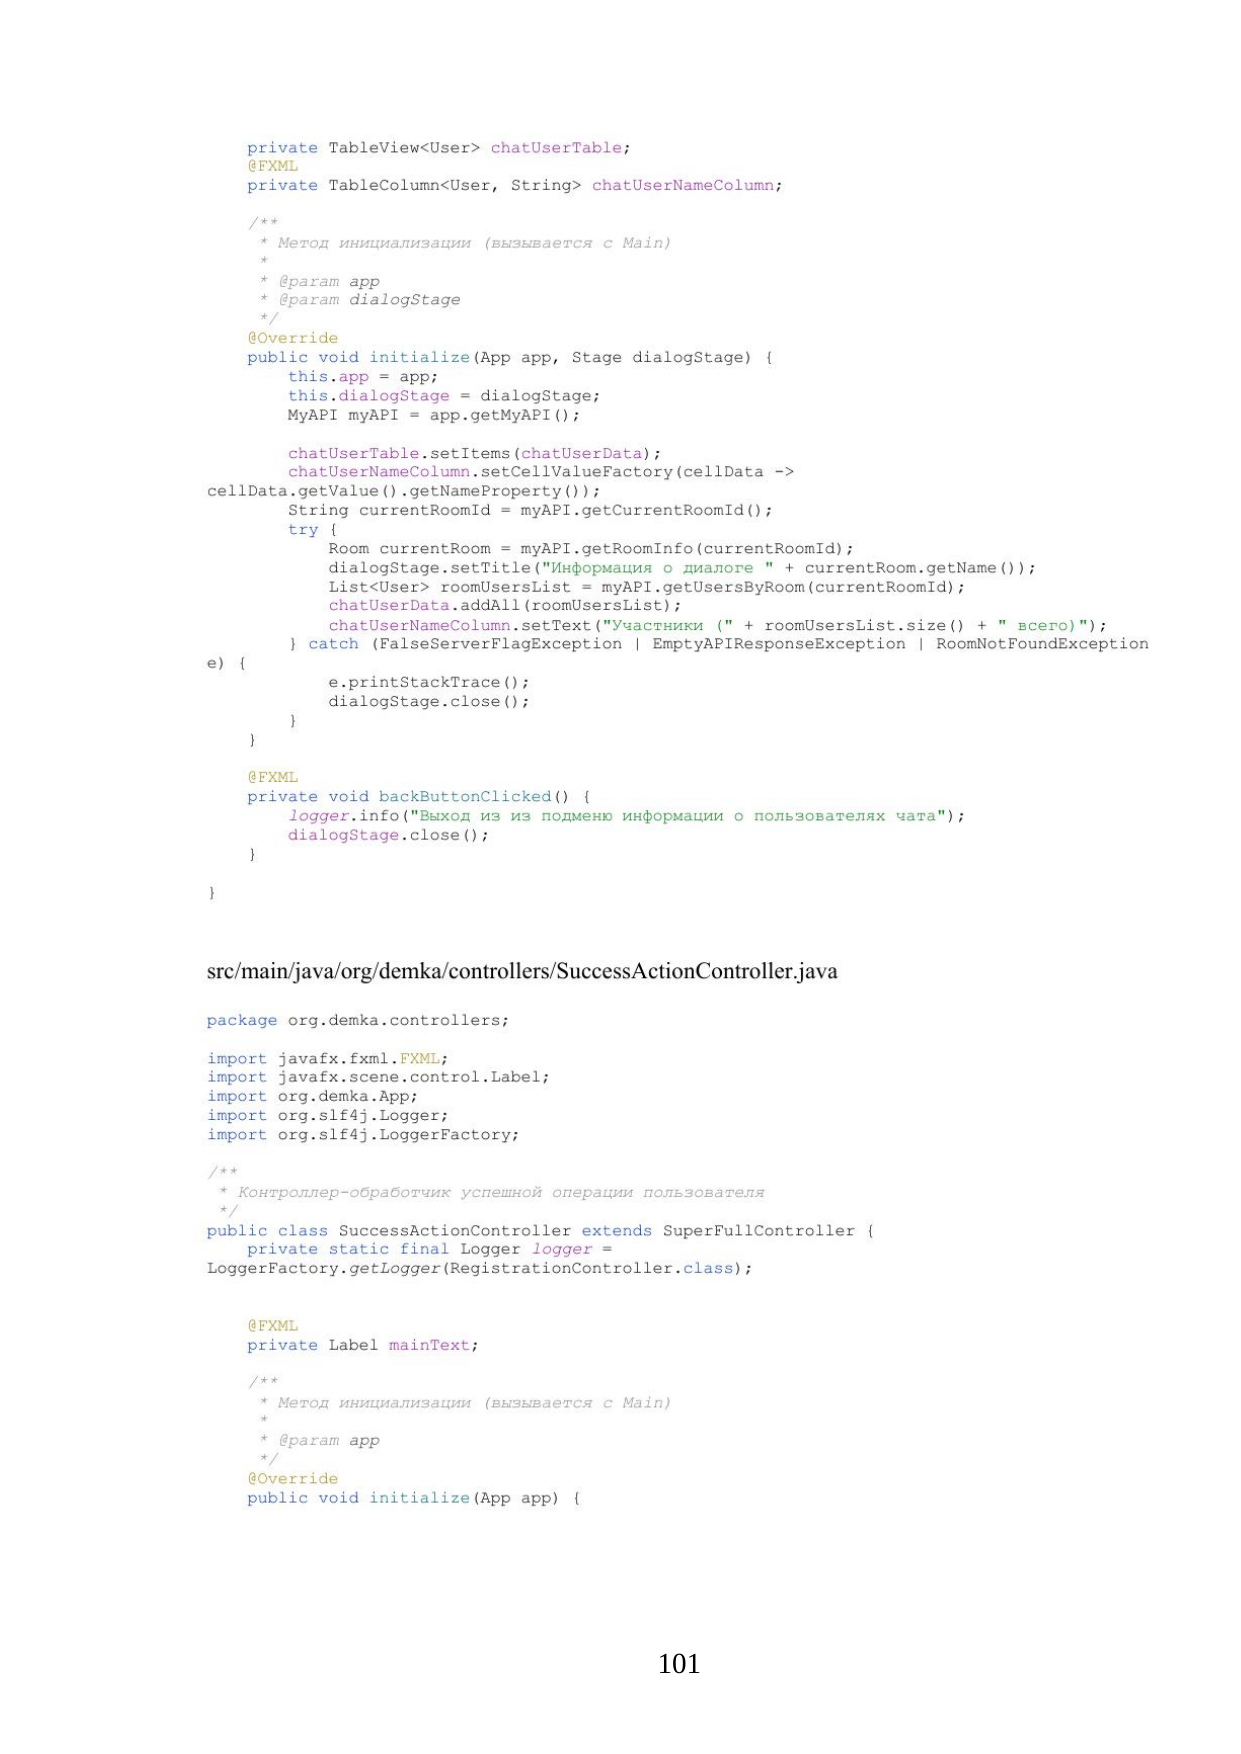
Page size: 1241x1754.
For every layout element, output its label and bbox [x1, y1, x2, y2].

picture [177, 118, 1182, 1539]
